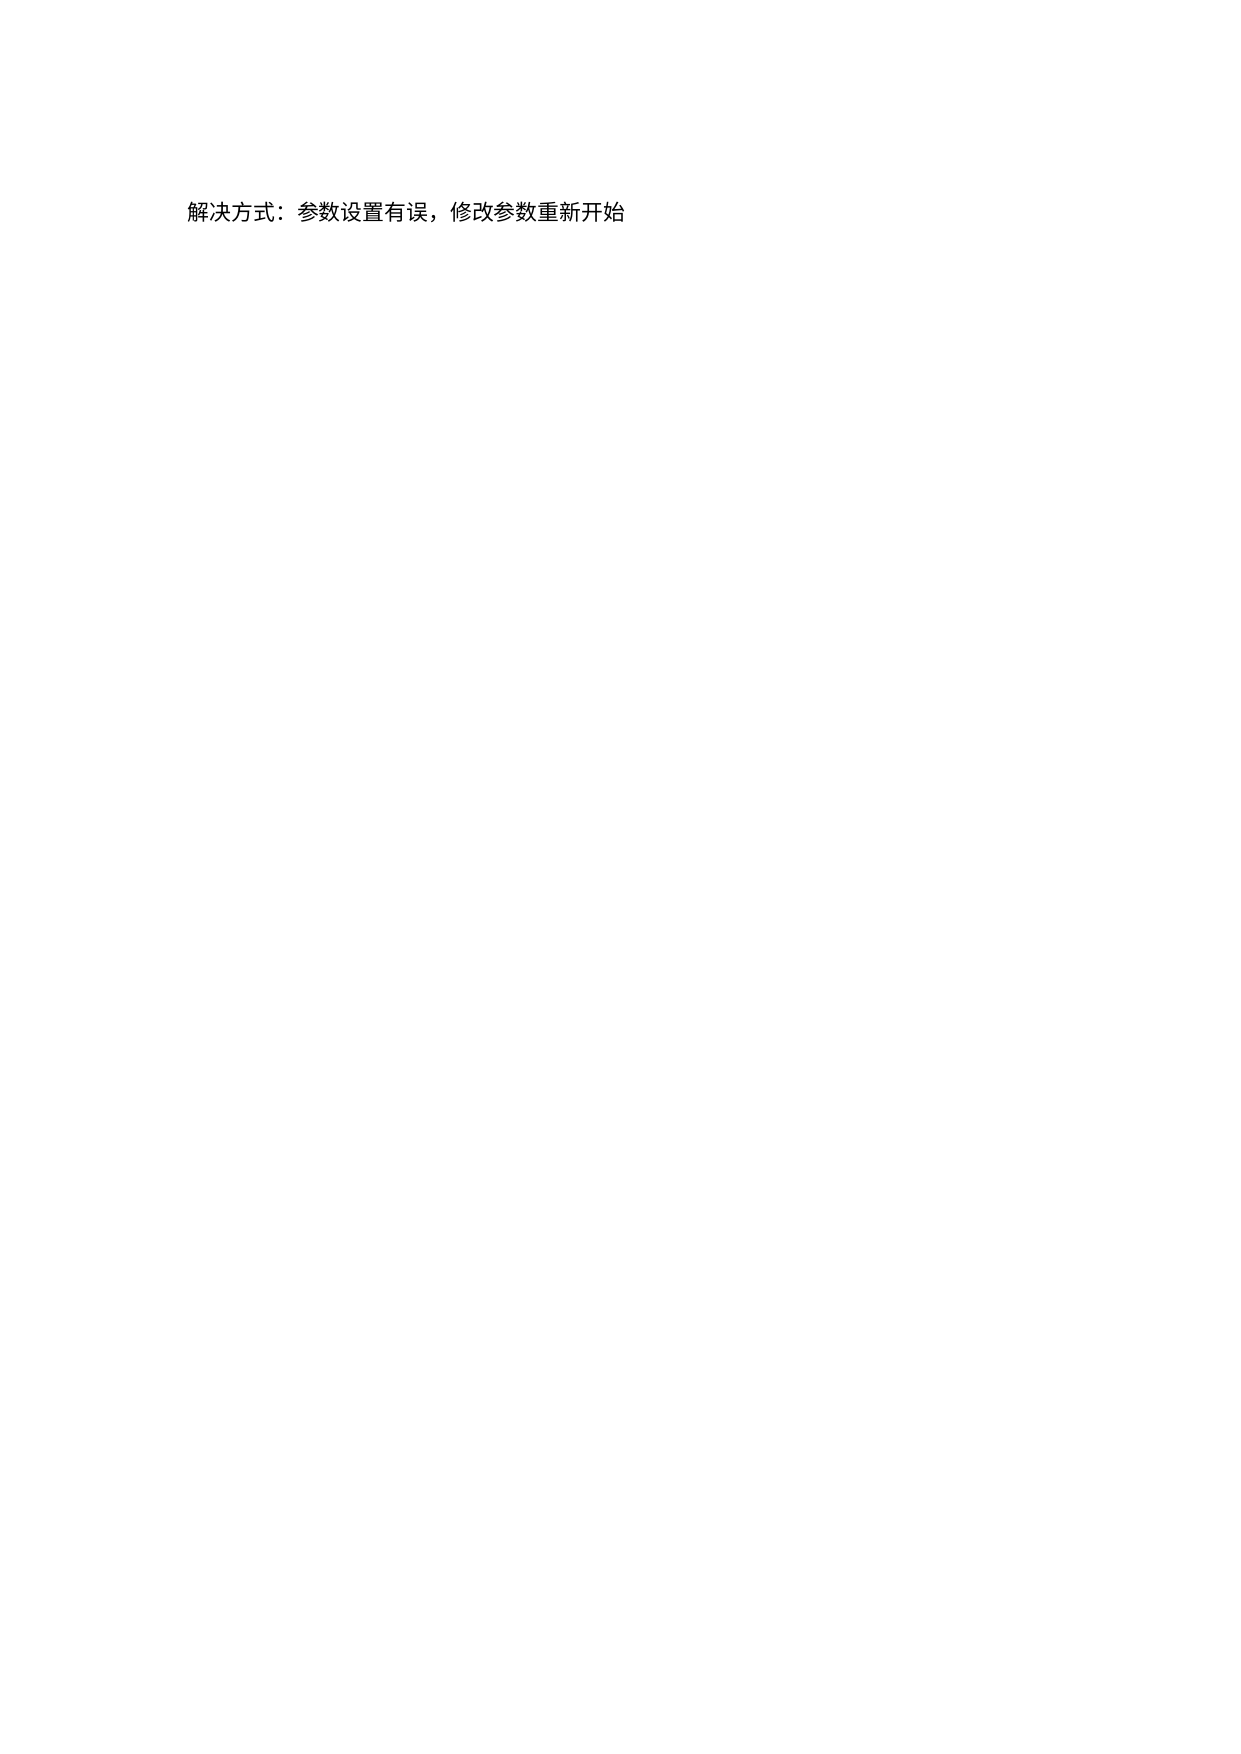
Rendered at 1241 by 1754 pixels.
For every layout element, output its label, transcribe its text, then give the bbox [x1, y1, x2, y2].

text 解决方式：参数设置有误，修改参数重新开始 [187, 194, 1053, 227]
